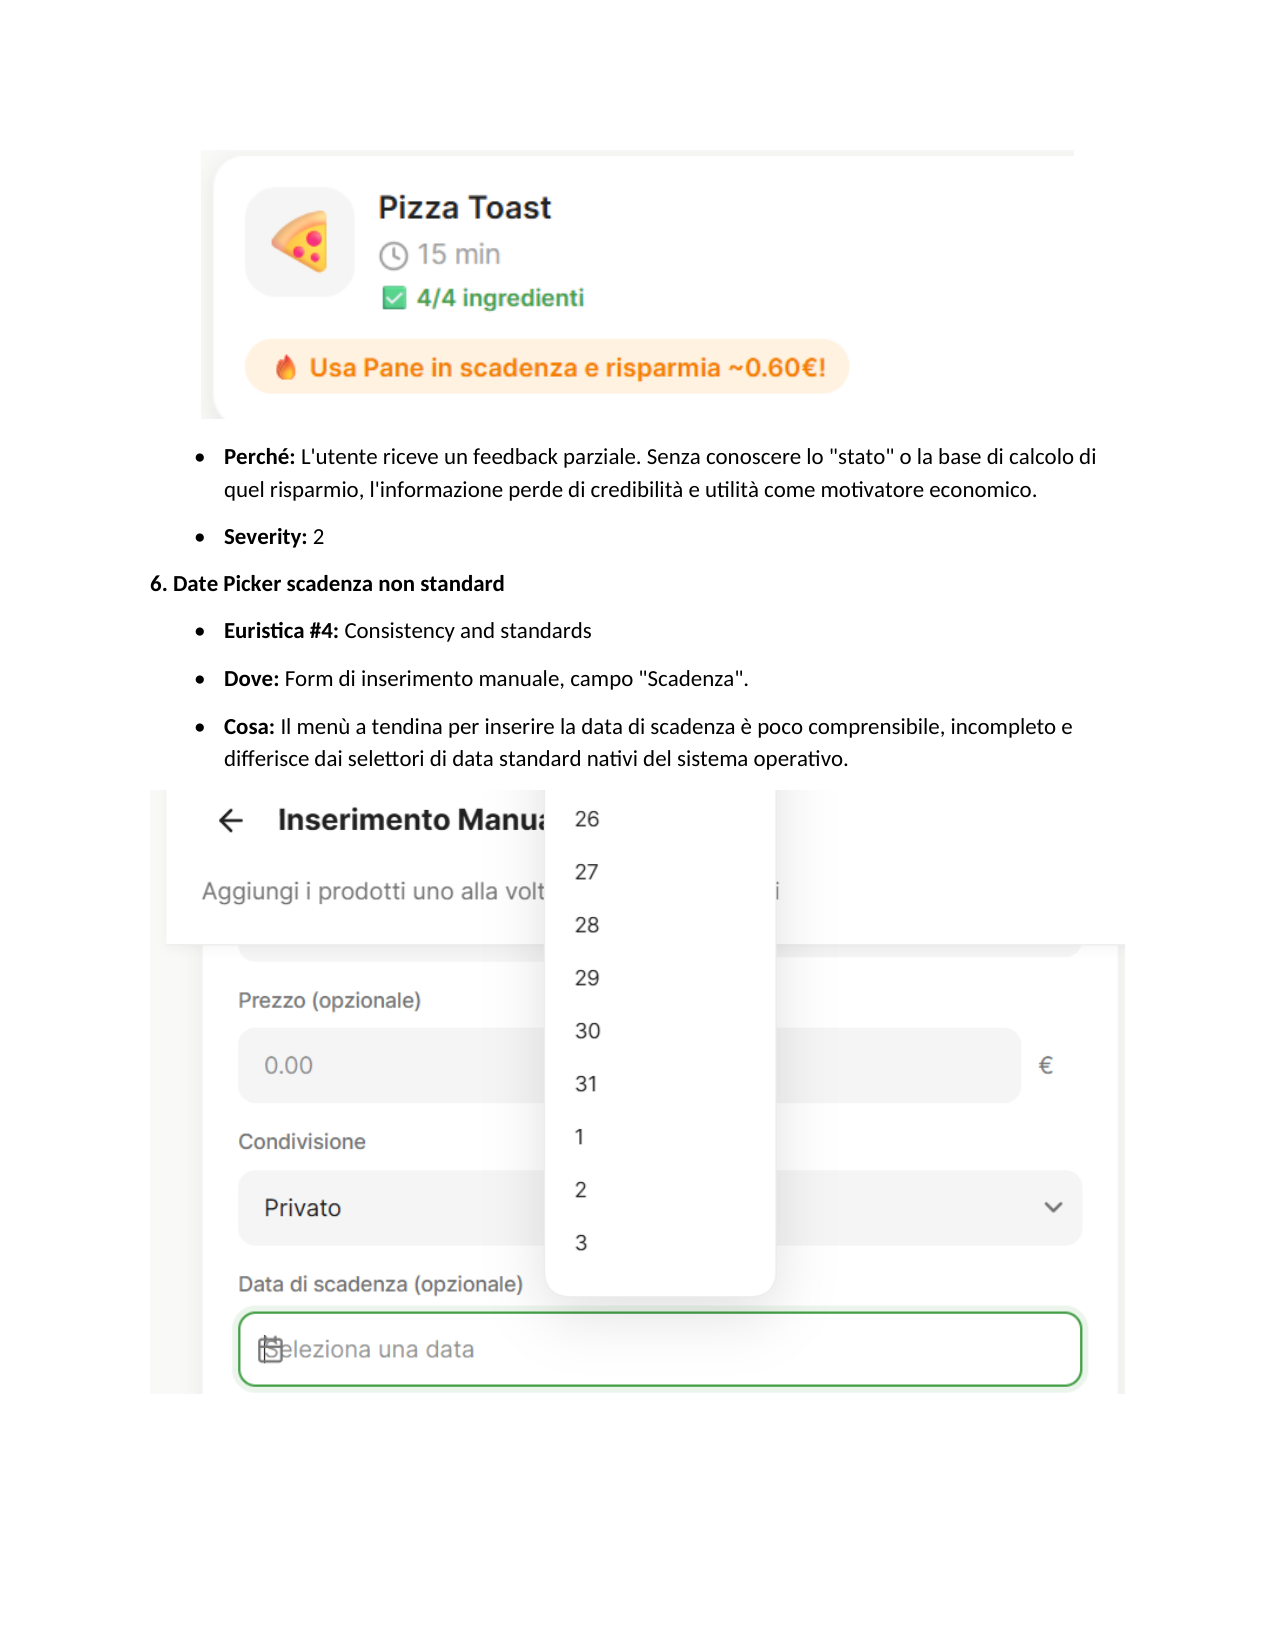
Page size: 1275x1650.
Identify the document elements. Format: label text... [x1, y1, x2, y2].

picture [150, 790, 1125, 1394]
text 6. Date Picker scadenza non standard [150, 569, 1125, 597]
list Dove: Form di inserimento manuale, campo "Scadenza". [194, 663, 1125, 692]
picture [200, 150, 1075, 419]
list Severity: 2 [194, 521, 1125, 550]
list Euristica #4: Consistency and standards [194, 616, 1125, 644]
list Cosa: Il menù a tendina per inserire la data di scadenza è poco comprensibile, incompleto e differisce dai selettori di data standard nativi del sistema operativo. [194, 711, 1125, 772]
